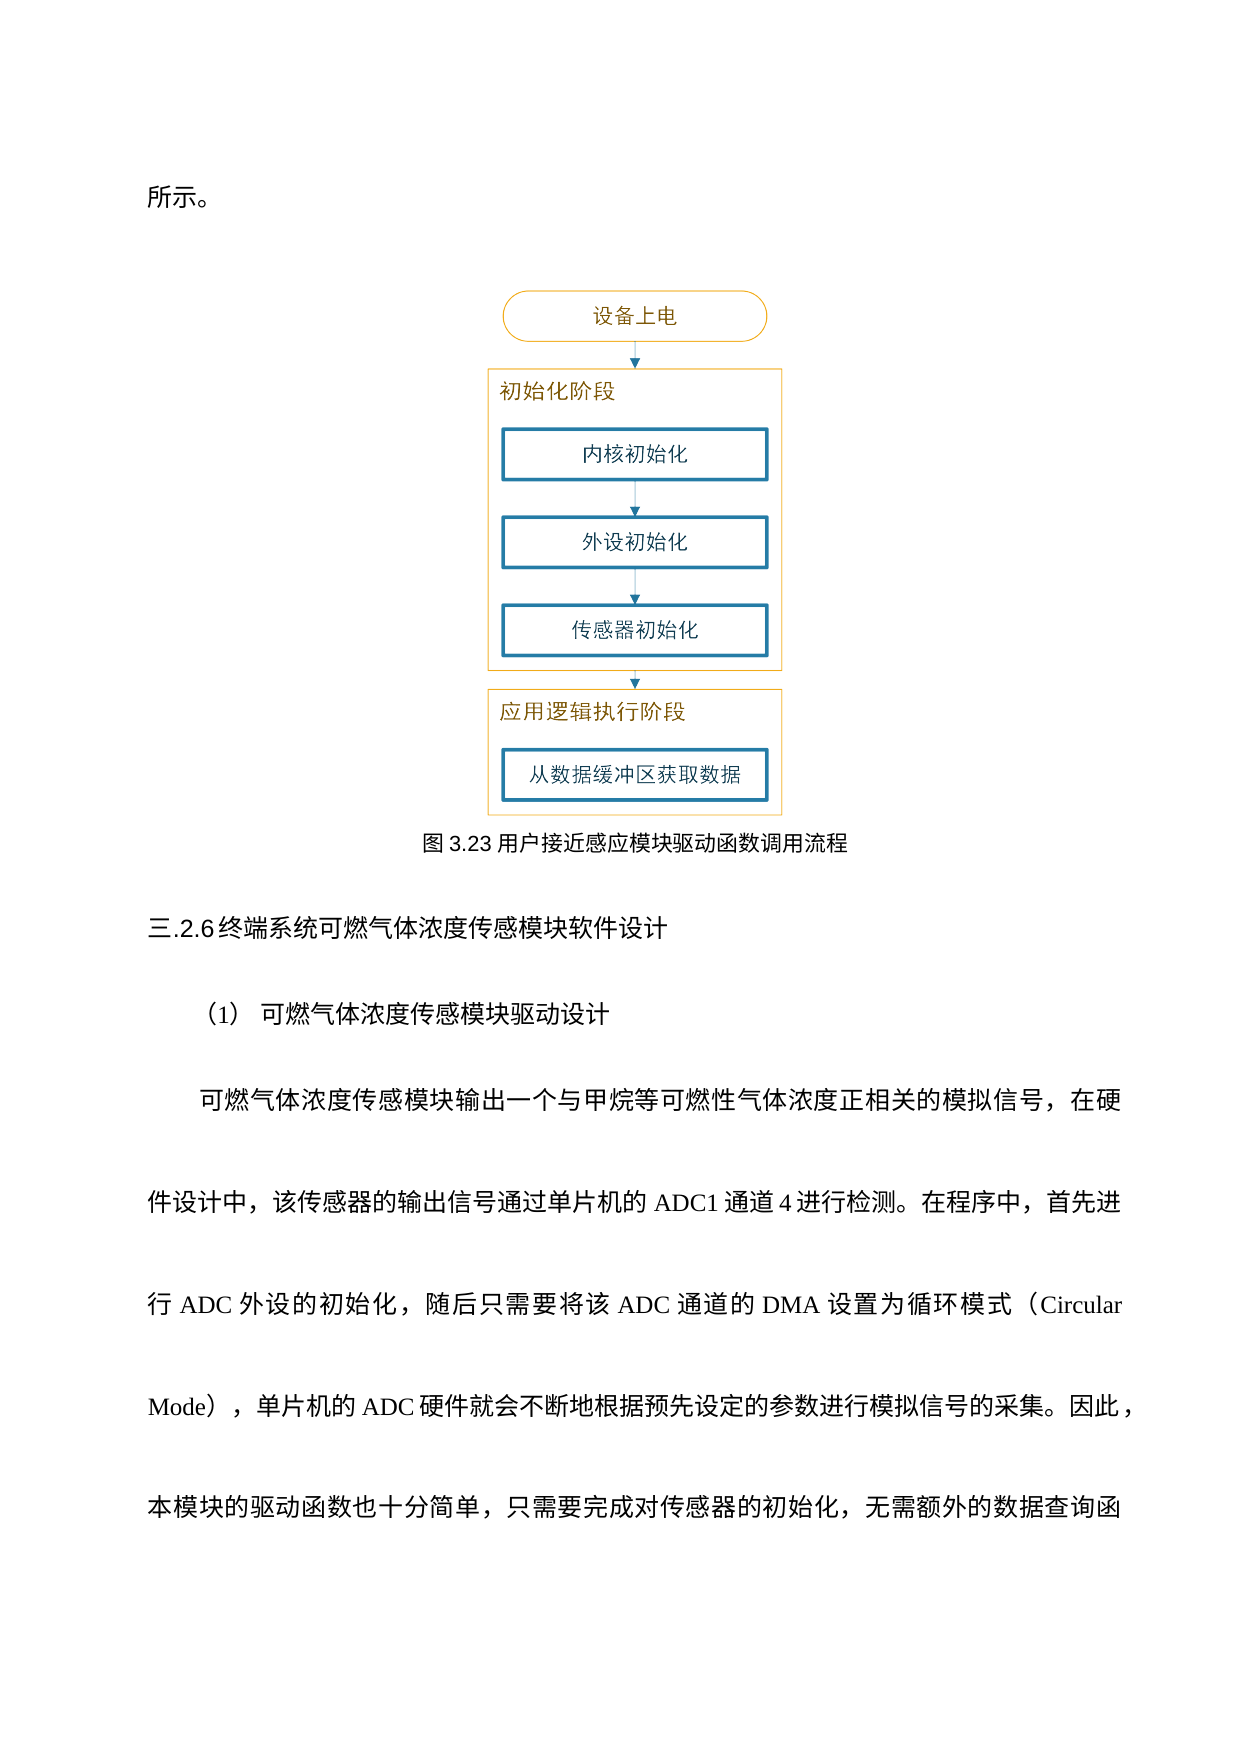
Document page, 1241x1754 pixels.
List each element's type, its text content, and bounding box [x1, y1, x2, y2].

subtitle 终端系统可燃气体浓度传感模块软件设计 [148, 892, 1122, 960]
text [148, 161, 1122, 229]
picture [487, 290, 783, 816]
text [148, 1064, 1122, 1540]
text 图 3.23 用户接近感应模块驱动函数调用流程 [148, 824, 1122, 858]
subtitle 可燃气体浓度传感模块驱动设计 [148, 978, 1122, 1046]
